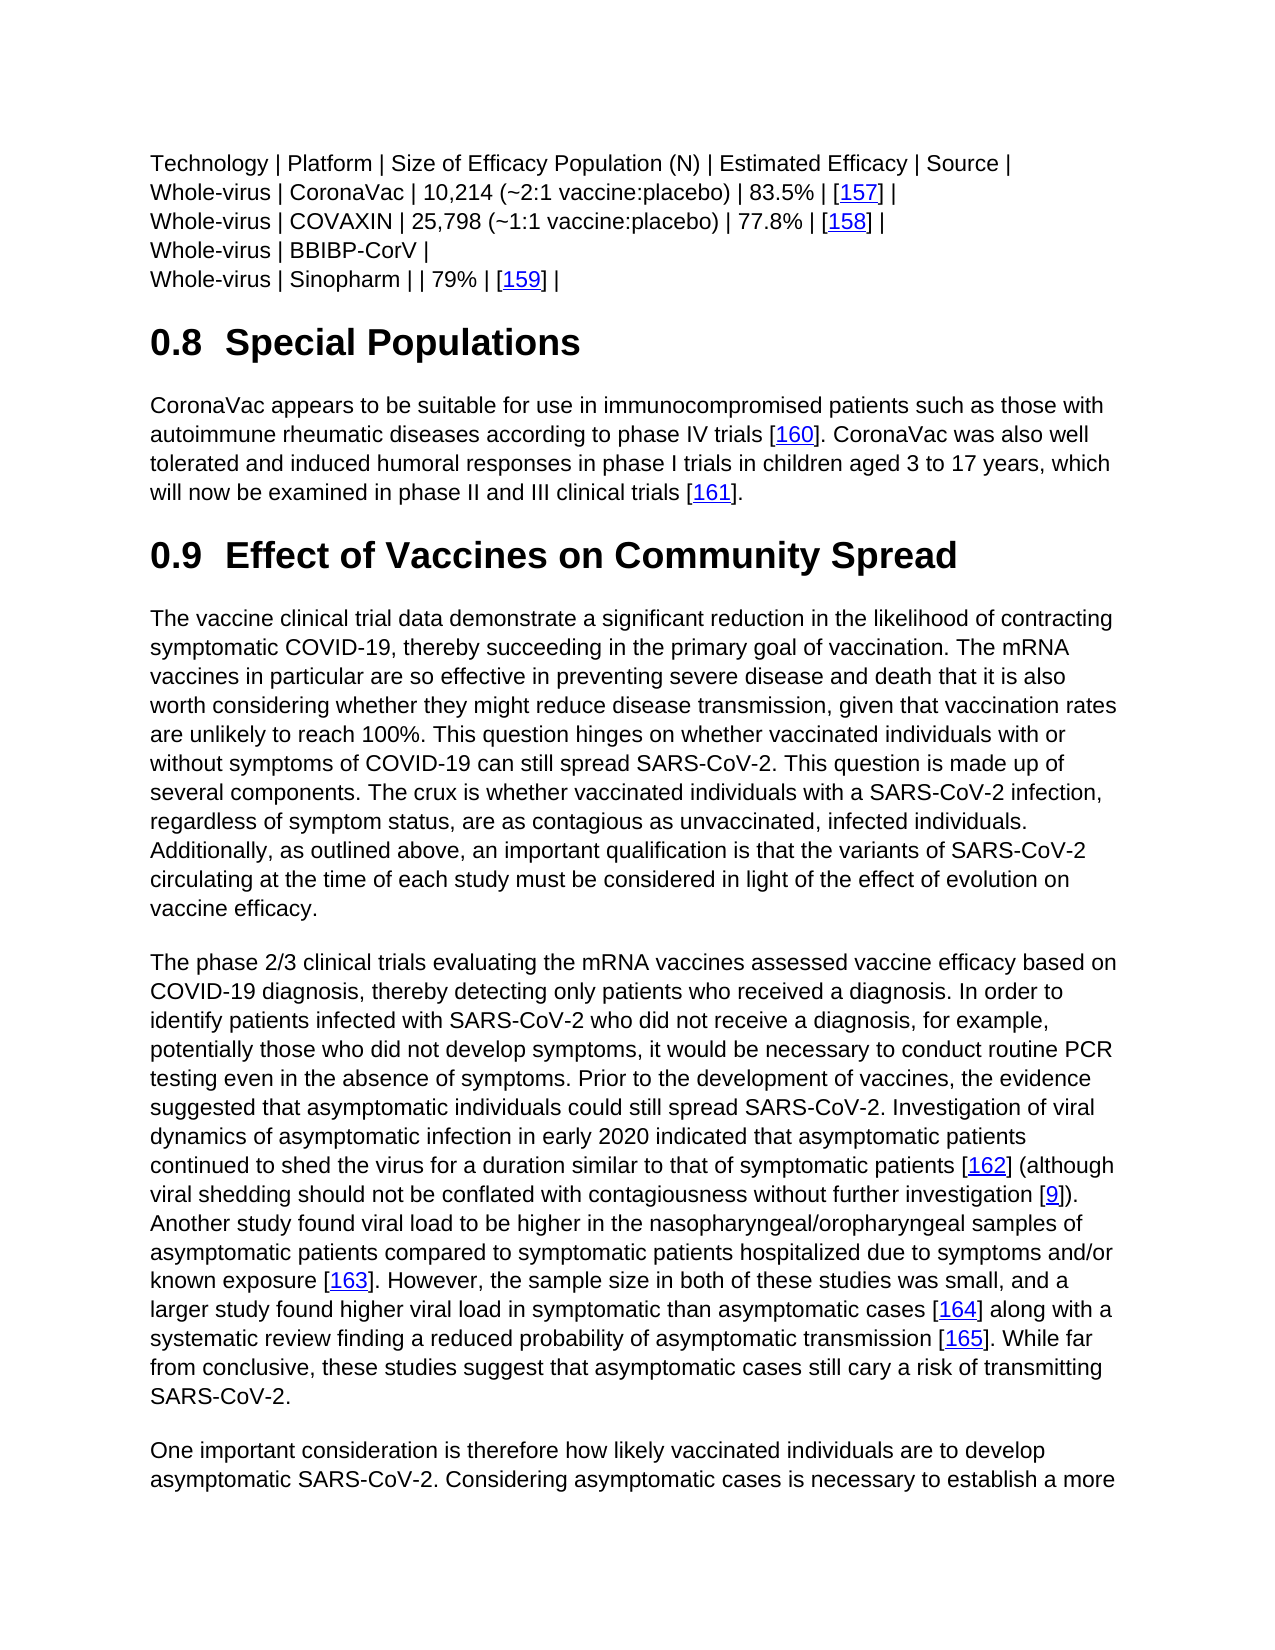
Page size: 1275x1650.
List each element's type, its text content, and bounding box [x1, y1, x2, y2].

text The vaccine clinical trial data demonstrate a significant reduction in the likelihood of contracting symptomatic COVID-19, thereby succeeding in the primary goal of vaccination. The mRNA vaccines in particular are so effective in preventing severe disease and death that it is also worth considering whether they might reduce disease transmission, given that vaccination rates are unlikely to reach 100%. This question hinges on whether vaccinated individuals with or without symptoms of COVID-19 can still spread SARS-CoV-2. This question is made up of several components. The crux is whether vaccinated individuals with a SARS-CoV-2 infection, regardless of symptom status, are as contagious as unvaccinated, infected individuals. Additionally, as outlined above, an important qualification is that the variants of SARS-CoV-2 circulating at the time of each study must be considered in light of the effect of evolution on vaccine efficacy. [150, 605, 1125, 921]
text Technology | Platform | Size of Efficacy Population (N) | Estimated Efficacy | Source | Whole-virus | CoronaVac | 10,214 (~2:1 vaccine:placebo) | 83.5% | [157] | Whole-virus | COVAXIN | 25,798 (~1:1 vaccine:placebo) | 77.8% | [158] | Whole-virus | BBIBP-CorV | Whole-virus | Sinopharm | | 79% | [159] | [150, 150, 1125, 292]
subtitle 0.9 Effect of Vaccines on Community Spread [150, 533, 1125, 576]
text CoronaVac appears to be suitable for use in immunocompromised patients such as those with autoimmune rheumatic diseases according to phase IV trials [160]. CoronaVac was also well tolerated and induced humoral responses in phase I trials in children aged 3 to 17 years, which will now be examined in phase II and III clinical trials [161]. [150, 392, 1125, 505]
text The phase 2/3 clinical trials evaluating the mRNA vaccines assessed vaccine efficacy based on COVID-19 diagnosis, thereby detecting only patients who received a diagnosis. In order to identify patients infected with SARS-CoV-2 who did not receive a diagnosis, for example, potentially those who did not develop symptoms, it would be necessary to conduct routine PCR testing even in the absence of symptoms. Prior to the development of vaccines, the evidence suggested that asymptomatic individuals could still spread SARS-CoV-2. Investigation of viral dynamics of asymptomatic infection in early 2020 indicated that asymptomatic patients continued to shed the virus for a duration similar to that of symptomatic patients [162] (although viral shedding should not be conflated with contagiousness without further investigation [9]). Another study found viral load to be higher in the nasopharyngeal/oropharyngeal samples of asymptomatic patients compared to symptomatic patients hospitalized due to symptoms and/or known exposure [163]. However, the sample size in both of these studies was small, and a larger study found higher viral load in symptomatic than asymptomatic cases [164] along with a systematic review finding a reduced probability of asymptomatic transmission [165]. While far from conclusive, these studies suggest that asymptomatic cases still cary a risk of transmitting SARS-CoV-2. [150, 949, 1125, 1410]
subtitle 0.8 Special Populations [150, 320, 1125, 363]
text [150, 1437, 1125, 1493]
